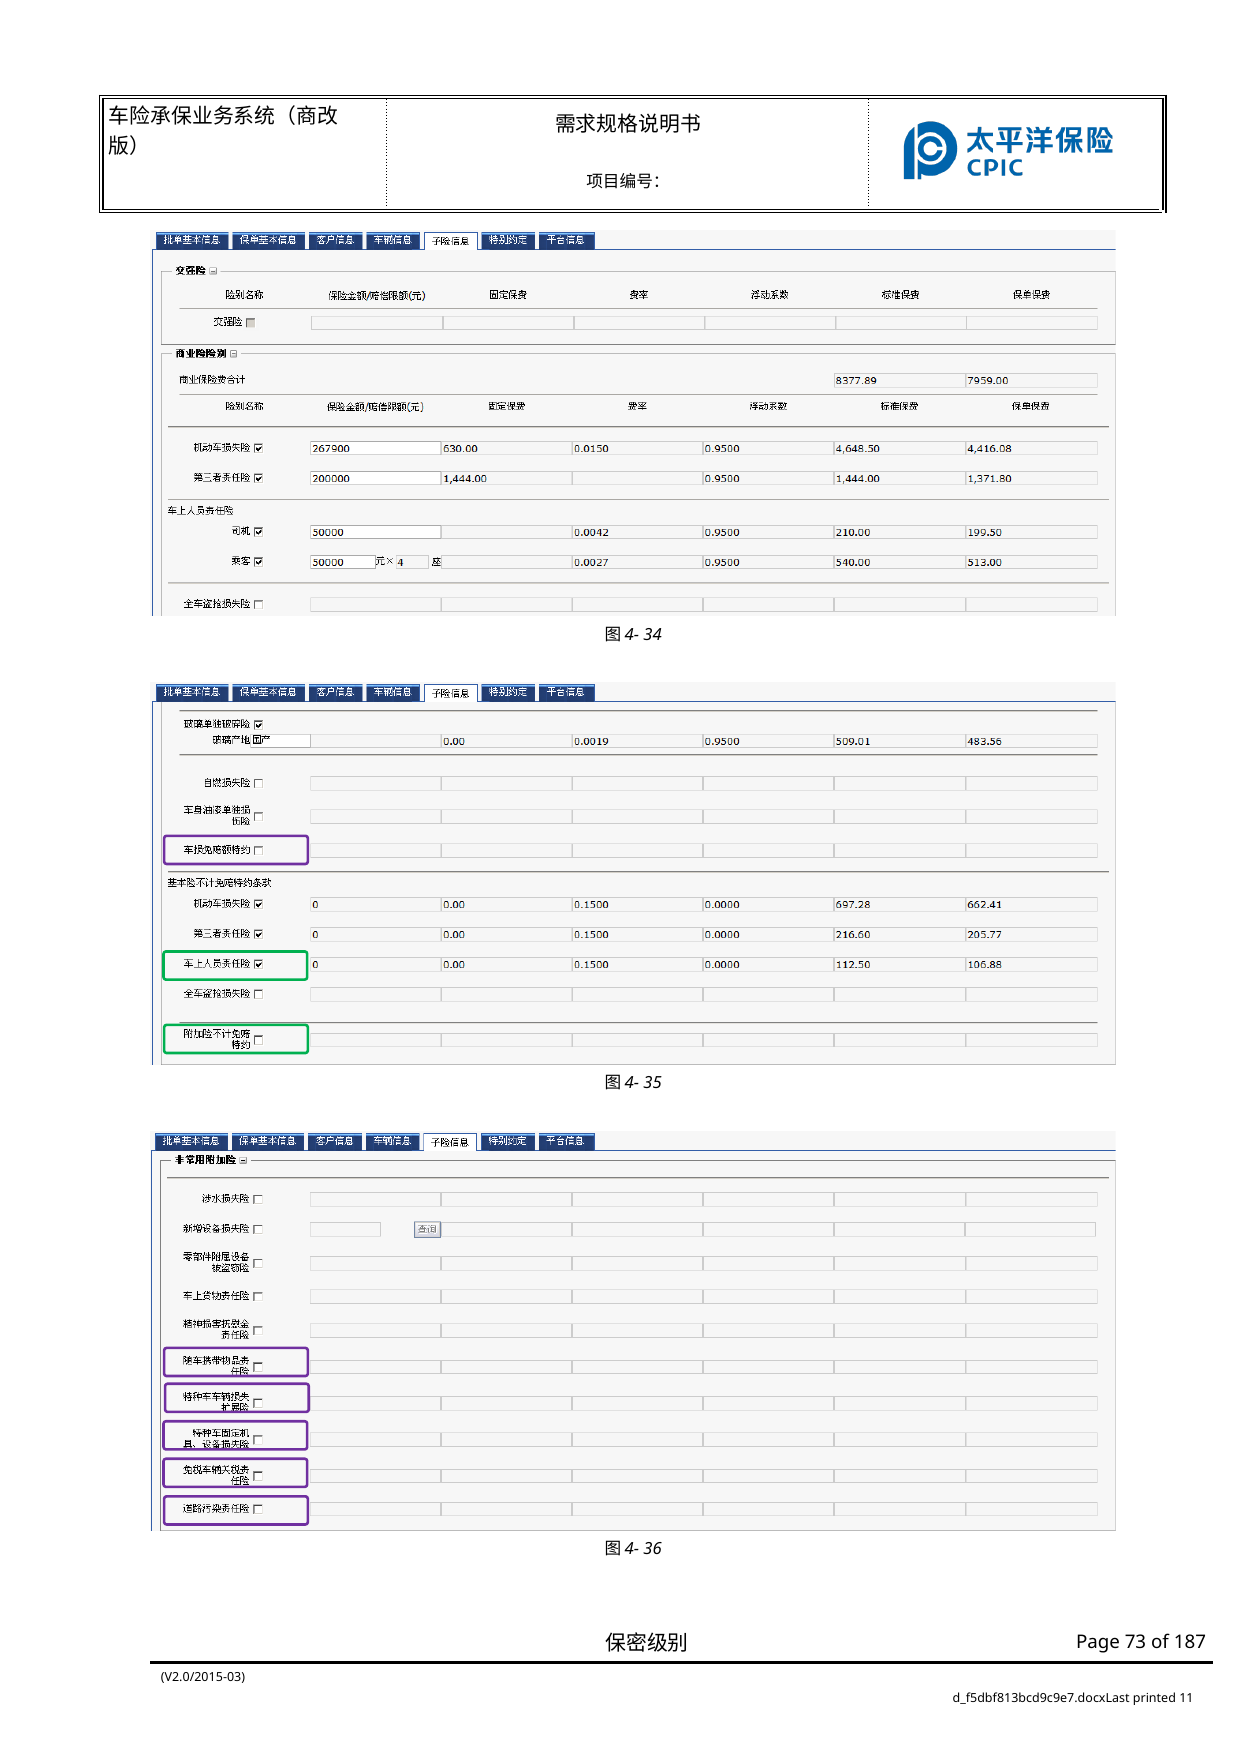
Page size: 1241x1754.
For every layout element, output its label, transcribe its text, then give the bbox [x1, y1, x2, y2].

text 图4- 36 [150, 1537, 1116, 1559]
picture [150, 230, 1116, 616]
text 图4- 34 [150, 622, 1116, 645]
picture [900, 117, 1117, 183]
text 图4- 35 [150, 1071, 1116, 1094]
picture [150, 1131, 1116, 1531]
picture [150, 682, 1116, 1065]
